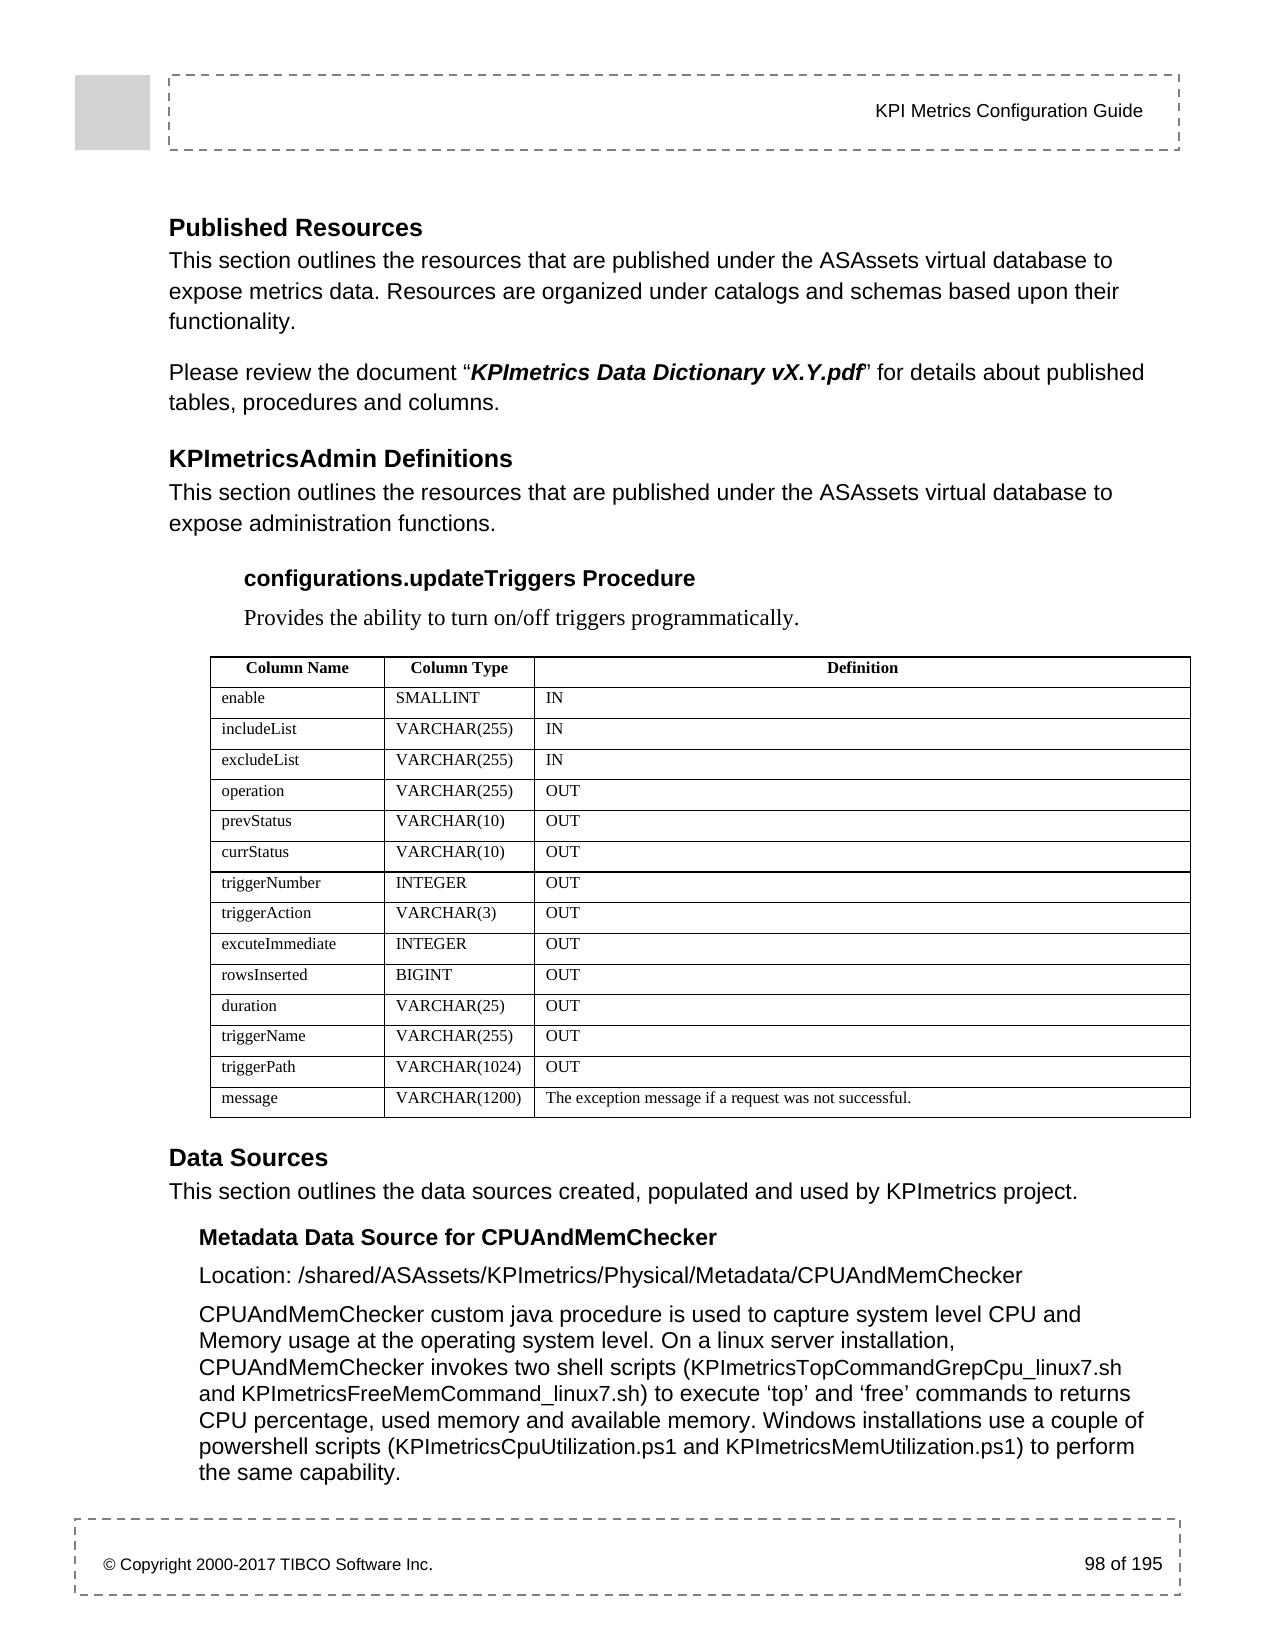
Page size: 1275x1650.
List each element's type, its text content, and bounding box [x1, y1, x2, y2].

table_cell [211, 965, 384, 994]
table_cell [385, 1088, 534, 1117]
text This section outlines the resources that are published under the ASAssets virtual database to expose administration functions. [169, 479, 1161, 536]
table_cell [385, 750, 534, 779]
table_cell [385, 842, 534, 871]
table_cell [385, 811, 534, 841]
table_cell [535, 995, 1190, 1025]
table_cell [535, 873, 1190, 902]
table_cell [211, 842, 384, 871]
text Provides the ability to turn on/off triggers programmatically. [244, 604, 1162, 630]
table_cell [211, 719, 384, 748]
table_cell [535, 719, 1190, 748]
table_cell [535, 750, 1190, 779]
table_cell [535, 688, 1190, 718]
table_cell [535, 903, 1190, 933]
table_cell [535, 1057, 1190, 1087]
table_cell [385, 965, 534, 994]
subtitle Metadata Data Source for CPUAndMemChecker [169, 1223, 1162, 1250]
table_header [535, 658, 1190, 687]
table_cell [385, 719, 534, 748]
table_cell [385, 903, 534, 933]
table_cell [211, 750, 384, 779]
subtitle configurations.updateTriggers Procedure [244, 565, 1162, 591]
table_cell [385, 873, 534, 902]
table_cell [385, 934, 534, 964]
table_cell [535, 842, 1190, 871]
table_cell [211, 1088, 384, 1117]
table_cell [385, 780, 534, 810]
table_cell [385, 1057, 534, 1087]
text CPUAndMemChecker custom java procedure is used to capture system level CPU and Memory usage at the operating system level. On a linux server installation, CPUAndMemChecker invokes two shell scripts (KPImetricsTopCommandGrepCpu_linux7.sh and KPImetricsFreeMemCommand_linux7.sh) to execute ‘top’ and ‘free’ commands to returns CPU percentage, used memory and available memory. Windows installations use a couple of powershell scripts (KPImetricsCpuUtilization.ps1 and KPImetricsMemUtilization.ps1) to perform the same capability. [199, 1301, 1162, 1486]
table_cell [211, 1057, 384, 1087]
subtitle KPImetricsAdmin Definitions [169, 444, 1162, 473]
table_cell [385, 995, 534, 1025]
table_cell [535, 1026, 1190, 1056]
text Please review the document “KPImetrics Data Dictionary vX.Y.pdf” for details about published tables, procedures and columns. [169, 359, 1161, 416]
subtitle Data Sources [169, 1143, 1162, 1172]
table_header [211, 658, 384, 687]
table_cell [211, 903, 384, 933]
text This section outlines the data sources created, populated and used by KPImetrics project. [169, 1178, 1162, 1205]
subtitle Published Resources [169, 212, 1162, 241]
text Location: /shared/ASAssets/KPImetrics/Physical/Metadata/CPUAndMemChecker [199, 1262, 1162, 1289]
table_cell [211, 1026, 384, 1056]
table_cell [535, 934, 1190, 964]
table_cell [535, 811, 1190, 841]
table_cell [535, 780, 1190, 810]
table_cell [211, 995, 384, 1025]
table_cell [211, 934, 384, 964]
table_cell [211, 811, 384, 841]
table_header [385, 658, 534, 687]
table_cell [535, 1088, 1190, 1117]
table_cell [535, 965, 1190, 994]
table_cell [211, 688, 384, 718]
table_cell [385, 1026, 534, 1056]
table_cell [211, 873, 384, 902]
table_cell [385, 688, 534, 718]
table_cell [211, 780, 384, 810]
text This section outlines the resources that are published under the ASAssets virtual database to expose metrics data. Resources are organized under catalogs and schemas based upon their functionality. [169, 247, 1161, 334]
